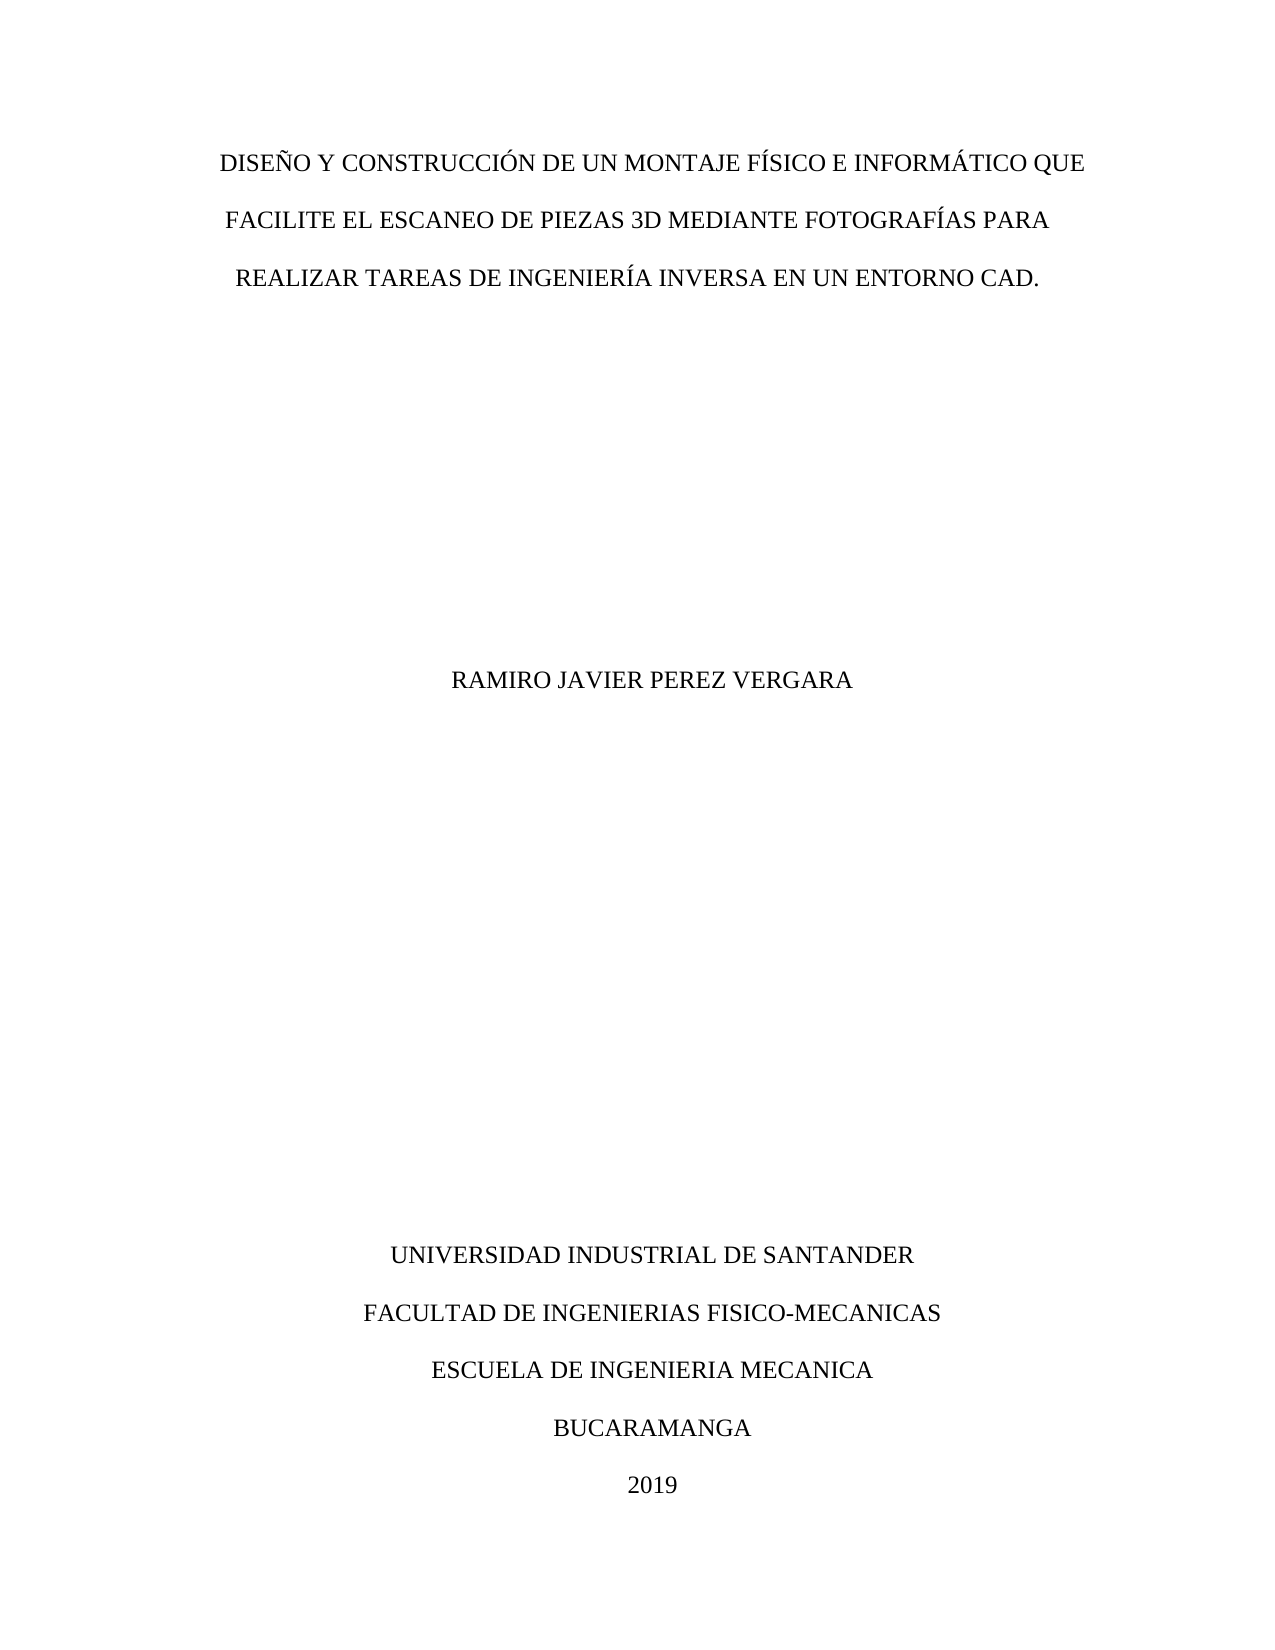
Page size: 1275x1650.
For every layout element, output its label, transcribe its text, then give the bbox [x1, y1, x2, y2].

text RAMIRO JAVIER PEREZ VERGARA [177, 665, 1098, 694]
text FACULTAD DE INGENIERIAS FISICO-MECANICAS [177, 1298, 1098, 1326]
text DISEÑO Y CONSTRUCCIÓN DE UN MONTAJE FÍSICO E INFORMÁTICO QUE FACILITE EL ESCANEO DE PIEZAS 3D MEDIANTE FOTOGRAFÍAS PARA REALIZAR TAREAS DE INGENIERÍA INVERSA EN UN ENTORNO CAD. [177, 148, 1098, 291]
text 2019 [177, 1470, 1098, 1499]
text UNIVERSIDAD INDUSTRIAL DE SANTANDER [177, 1240, 1098, 1269]
text ESCUELA DE INGENIERIA MECANICA [177, 1355, 1098, 1384]
text BUCARAMANGA [177, 1413, 1098, 1441]
